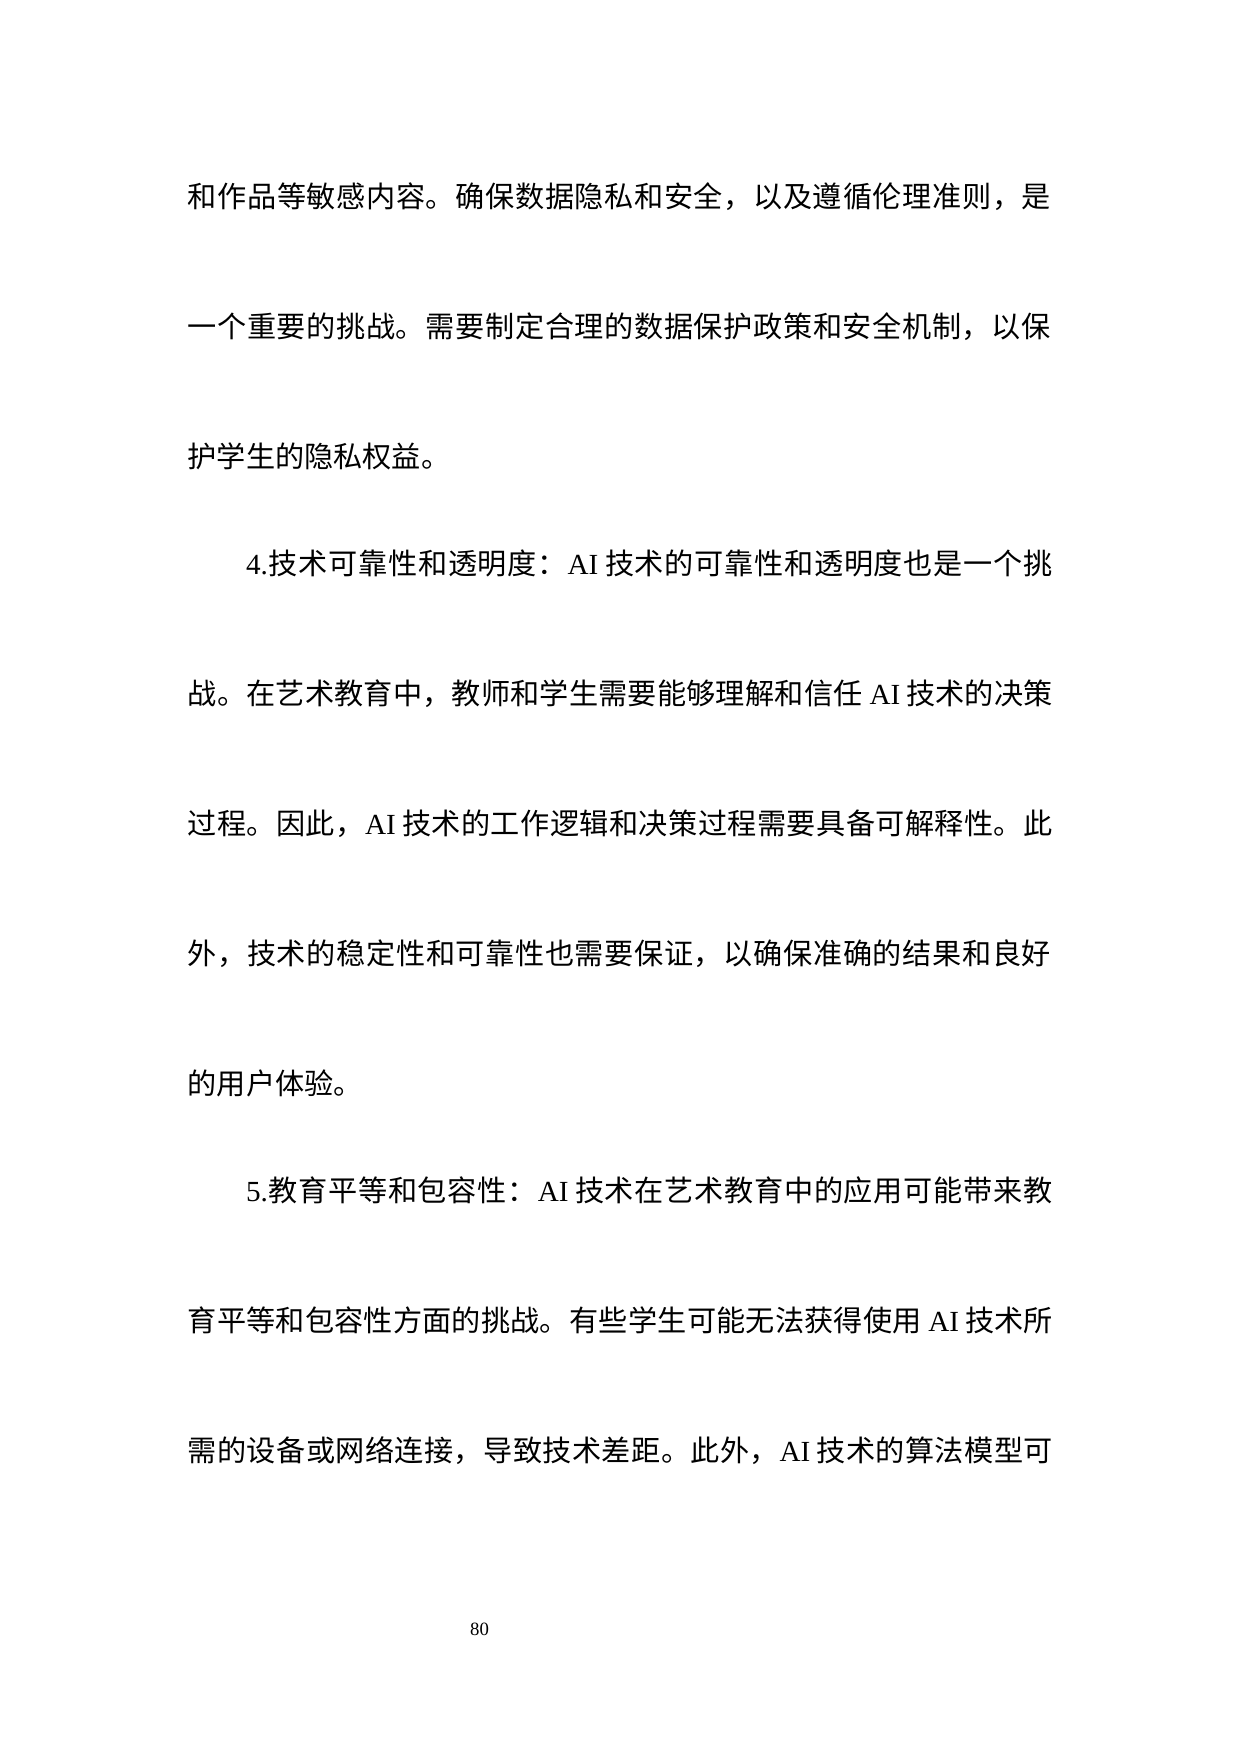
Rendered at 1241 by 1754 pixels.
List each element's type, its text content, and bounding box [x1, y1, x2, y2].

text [187, 1157, 1053, 1482]
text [187, 162, 1053, 487]
text 4.技术可靠性和透明度：AI技术的可靠性和透明度也是一个挑战。在艺术教育中，教师和学生需要能够理解和信任AI技术的决策过程。因此，AI技术的工作逻辑和决策过程需要具备可解释性。此外，技术的稳定性和可靠性也需要保证，以确保准确的结果和良好的用户体验。 [187, 529, 1053, 1114]
